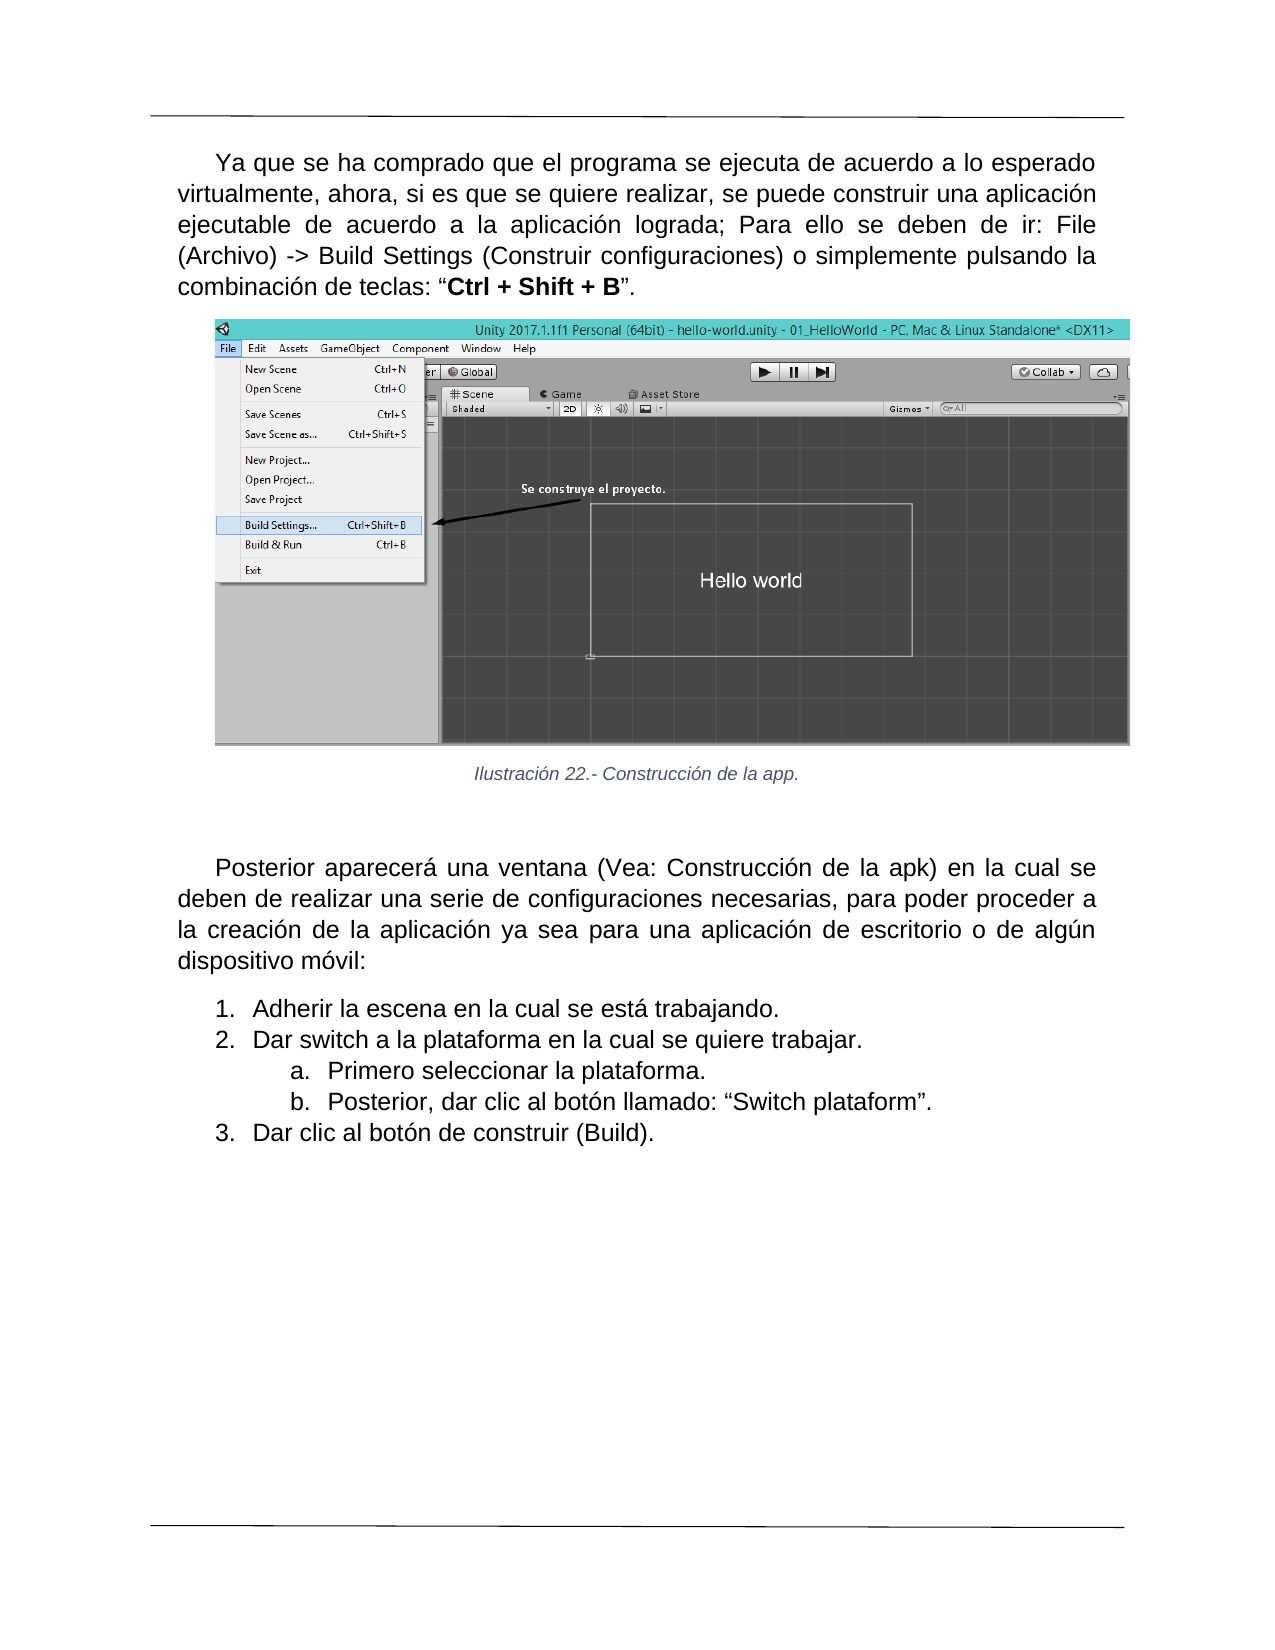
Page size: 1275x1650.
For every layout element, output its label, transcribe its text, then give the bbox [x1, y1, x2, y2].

text Ilustración 22.- Construcción de la app. [177, 763, 1098, 784]
text Ya que se ha comprado que el programa se ejecuta de acuerdo a lo esperado virtualmente, ahora, si es que se quiere realizar, se puede construir una aplicación ejecutable de acuerdo a la aplicación lograda; Para ello se deben de ir: File (Archivo) -> Build Settings (Construir configuraciones) o simplemente pulsando la combinación de teclas: “Ctrl + Shift + B”. [177, 148, 1098, 301]
list Dar switch a la plataforma en la cual se quiere trabajar. [215, 1025, 1098, 1053]
list Dar clic al botón de construir (Build). [215, 1118, 1098, 1147]
picture [214, 319, 1131, 746]
list Primero seleccionar la plataforma. [290, 1056, 1098, 1084]
list Adherir la escena en la cual se está trabajando. [215, 994, 1098, 1022]
text Posterior aparecerá una ventana (Vea: Construcción de la apk) en la cual se deben de realizar una serie de configuraciones necesarias, para poder proceder a la creación de la aplicación ya sea para una aplicación de escritorio o de algún dispositivo móvil: [177, 853, 1098, 975]
list Posterior, dar clic al botón llamado: “Switch plataform”. [290, 1087, 1098, 1116]
